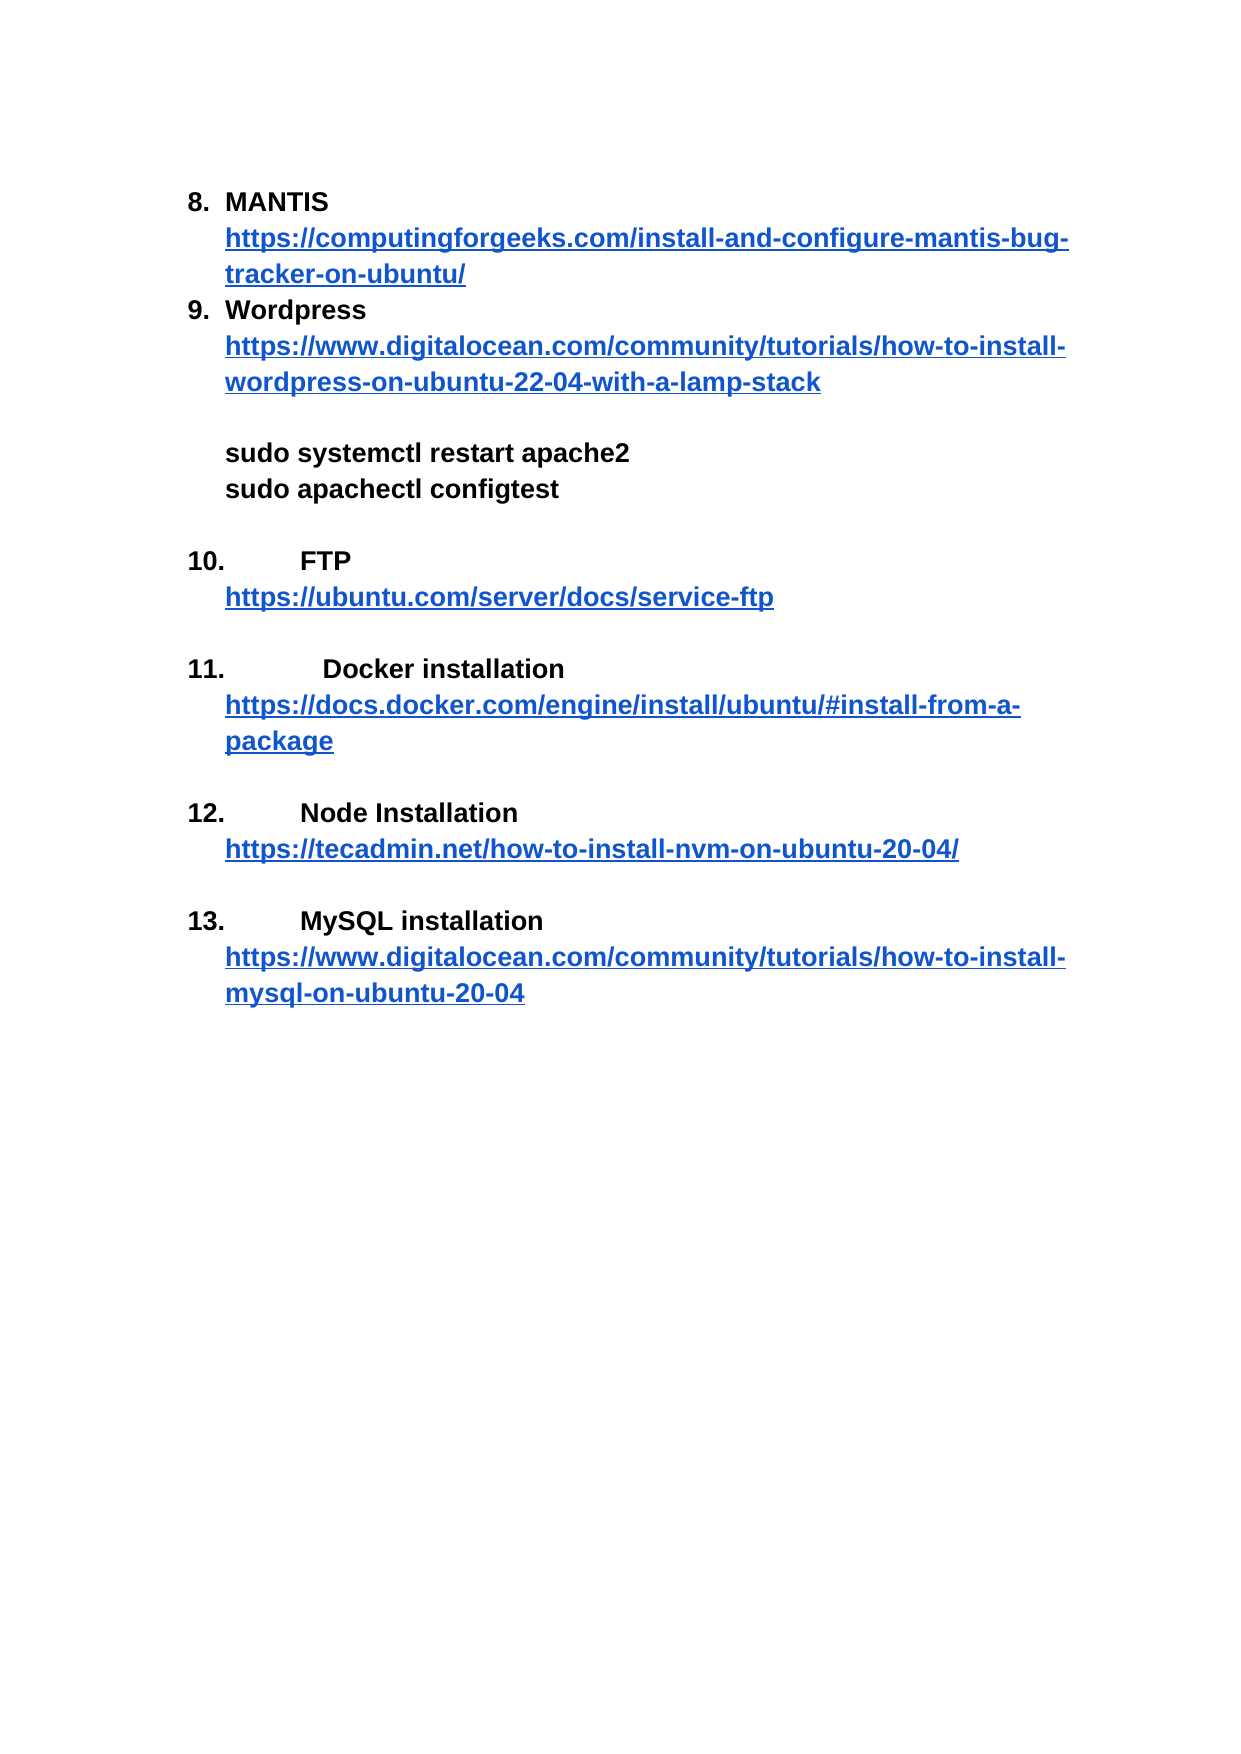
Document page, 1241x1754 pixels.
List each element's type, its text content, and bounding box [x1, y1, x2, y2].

text https://www.digitalocean.com/community/tutorials/how-to-install-mysql-on-ubuntu-20-04 [225, 941, 1090, 1008]
text https://computingforgeeks.com/install-and-configure-mantis-bug-tracker-on-ubuntu/ [225, 222, 1090, 289]
text https://tecadmin.net/how-to-install-nvm-on-ubuntu-20-04/ [225, 833, 1090, 864]
list MySQL installation [187, 905, 1090, 936]
list FTP [187, 545, 1090, 577]
list Wordpress [187, 294, 1090, 325]
text https://ubuntu.com/server/docs/service-ftp [225, 581, 1090, 612]
list Node Installation [187, 797, 1090, 828]
text sudo systemctl restart apache2 [225, 437, 1090, 469]
list MANTIS [187, 186, 1090, 217]
text sudo apachectl configtest [225, 473, 1090, 505]
text https://docs.docker.com/engine/install/ubuntu/#install-from-a-package [225, 689, 1090, 756]
text https://www.digitalocean.com/community/tutorials/how-to-install-wordpress-on-ubuntu-22-04-with-a-lamp-stack [225, 330, 1090, 397]
list Docker installation [187, 653, 1090, 684]
